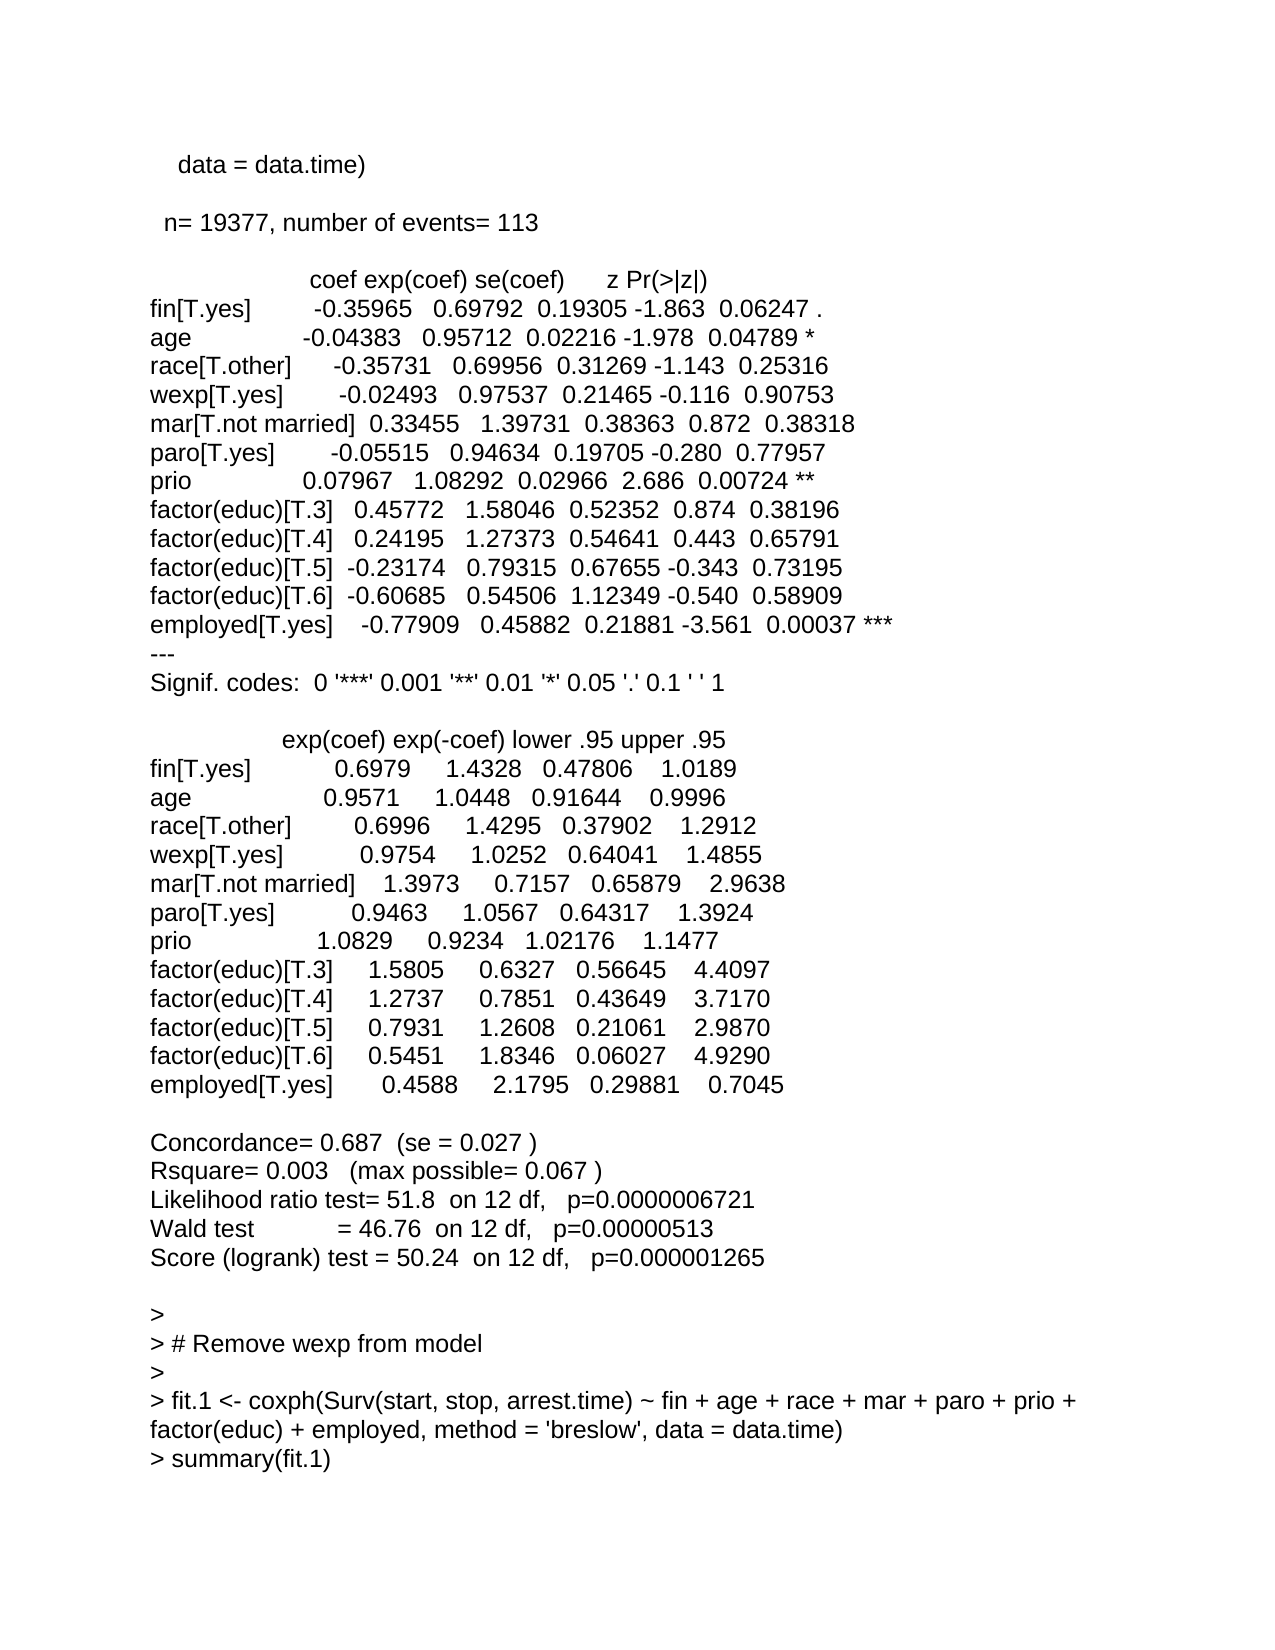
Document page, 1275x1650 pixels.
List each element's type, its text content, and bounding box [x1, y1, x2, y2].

text > [150, 1300, 1125, 1329]
text Likelihood ratio test= 51.8 on 12 df, p=0.0000006721 [150, 1185, 1125, 1214]
text Signif. codes: 0 '***' 0.001 '**' 0.01 '*' 0.05 '.' 0.1 ' ' 1 [150, 667, 1125, 696]
text mar[T.not married] 0.33455 1.39731 0.38363 0.872 0.38318 [150, 409, 1125, 437]
text prio 1.0829 0.9234 1.02176 1.1477 [150, 926, 1125, 955]
text paro[T.yes] 0.9463 1.0567 0.64317 1.3924 [150, 897, 1125, 926]
text > [150, 1357, 1125, 1386]
text factor(educ)[T.4] 1.2737 0.7851 0.43649 3.7170 [150, 984, 1125, 1012]
text employed[T.yes] -0.77909 0.45882 0.21881 -3.561 0.00037 *** [150, 610, 1125, 639]
text wexp[T.yes] 0.9754 1.0252 0.64041 1.4855 [150, 840, 1125, 869]
text fin[T.yes] 0.6979 1.4328 0.47806 1.0189 [150, 754, 1125, 782]
text wexp[T.yes] -0.02493 0.97537 0.21465 -0.116 0.90753 [150, 380, 1125, 409]
text Wald test = 46.76 on 12 df, p=0.00000513 [150, 1214, 1125, 1242]
text factor(educ)[T.6] -0.60685 0.54506 1.12349 -0.540 0.58909 [150, 581, 1125, 610]
text race[T.other] -0.35731 0.69956 0.31269 -1.143 0.25316 [150, 351, 1125, 380]
text factor(educ)[T.3] 0.45772 1.58046 0.52352 0.874 0.38196 [150, 495, 1125, 524]
text data = data.time) [150, 150, 1125, 179]
text --- [150, 639, 1125, 667]
text factor(educ)[T.6] 0.5451 1.8346 0.06027 4.9290 [150, 1041, 1125, 1070]
text age 0.9571 1.0448 0.91644 0.9996 [150, 782, 1125, 811]
text paro[T.yes] -0.05515 0.94634 0.19705 -0.280 0.77957 [150, 437, 1125, 466]
text > fit.1 <- coxph(Surv(start, stop, arrest.time) ~ fin + age + race + mar + paro + prio + factor(educ) + employed, method = 'breslow', data = data.time) [150, 1386, 1125, 1444]
text n= 19377, number of events= 113 [150, 207, 1125, 236]
text > # Remove wexp from model [150, 1329, 1125, 1357]
text factor(educ)[T.4] 0.24195 1.27373 0.54641 0.443 0.65791 [150, 524, 1125, 552]
text factor(educ)[T.3] 1.5805 0.6327 0.56645 4.4097 [150, 955, 1125, 984]
text fin[T.yes] -0.35965 0.69792 0.19305 -1.863 0.06247 . [150, 294, 1125, 322]
text Rsquare= 0.003 (max possible= 0.067 ) [150, 1156, 1125, 1185]
text race[T.other] 0.6996 1.4295 0.37902 1.2912 [150, 811, 1125, 840]
text Concordance= 0.687 (se = 0.027 ) [150, 1127, 1125, 1156]
text coef exp(coef) se(coef) z Pr(>|z|) [150, 265, 1125, 294]
text Score (logrank) test = 50.24 on 12 df, p=0.000001265 [150, 1242, 1125, 1271]
text factor(educ)[T.5] 0.7931 1.2608 0.21061 2.9870 [150, 1012, 1125, 1041]
text age -0.04383 0.95712 0.02216 -1.978 0.04789 * [150, 322, 1125, 351]
text exp(coef) exp(-coef) lower .95 upper .95 [150, 725, 1125, 754]
text prio 0.07967 1.08292 0.02966 2.686 0.00724 ** [150, 466, 1125, 495]
text employed[T.yes] 0.4588 2.1795 0.29881 0.7045 [150, 1070, 1125, 1099]
text > summary(fit.1) [150, 1444, 1125, 1472]
text factor(educ)[T.5] -0.23174 0.79315 0.67655 -0.343 0.73195 [150, 552, 1125, 581]
text mar[T.not married] 1.3973 0.7157 0.65879 2.9638 [150, 869, 1125, 897]
